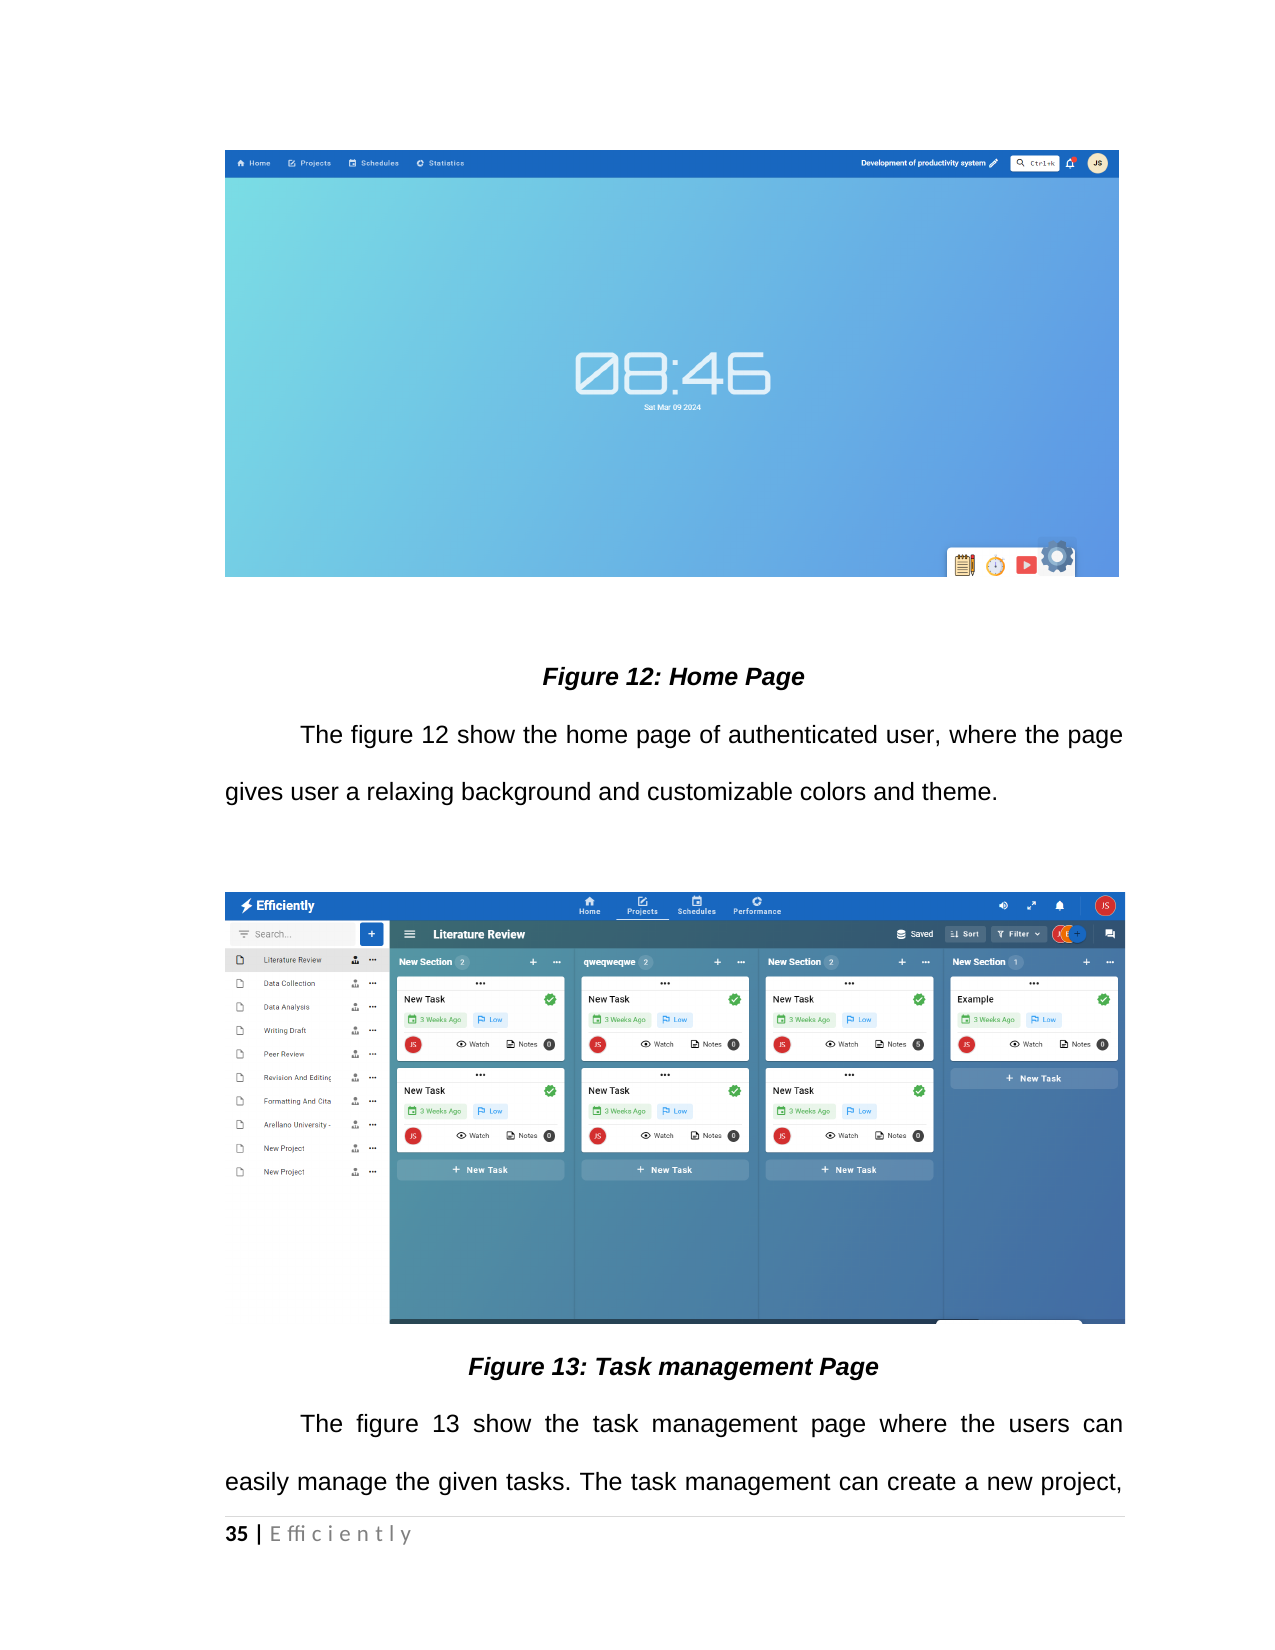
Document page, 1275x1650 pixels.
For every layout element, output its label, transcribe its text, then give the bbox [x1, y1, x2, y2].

text The figure 12 show the home page of authenticated user, where the page gives user a relaxing background and customizable colors and theme. [225, 719, 1125, 806]
picture [225, 150, 1119, 577]
text Figure 12: Home Page [225, 662, 1125, 691]
picture [225, 892, 1125, 1324]
text Figure 13: Task management Page [225, 1352, 1125, 1380]
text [225, 1409, 1125, 1495]
